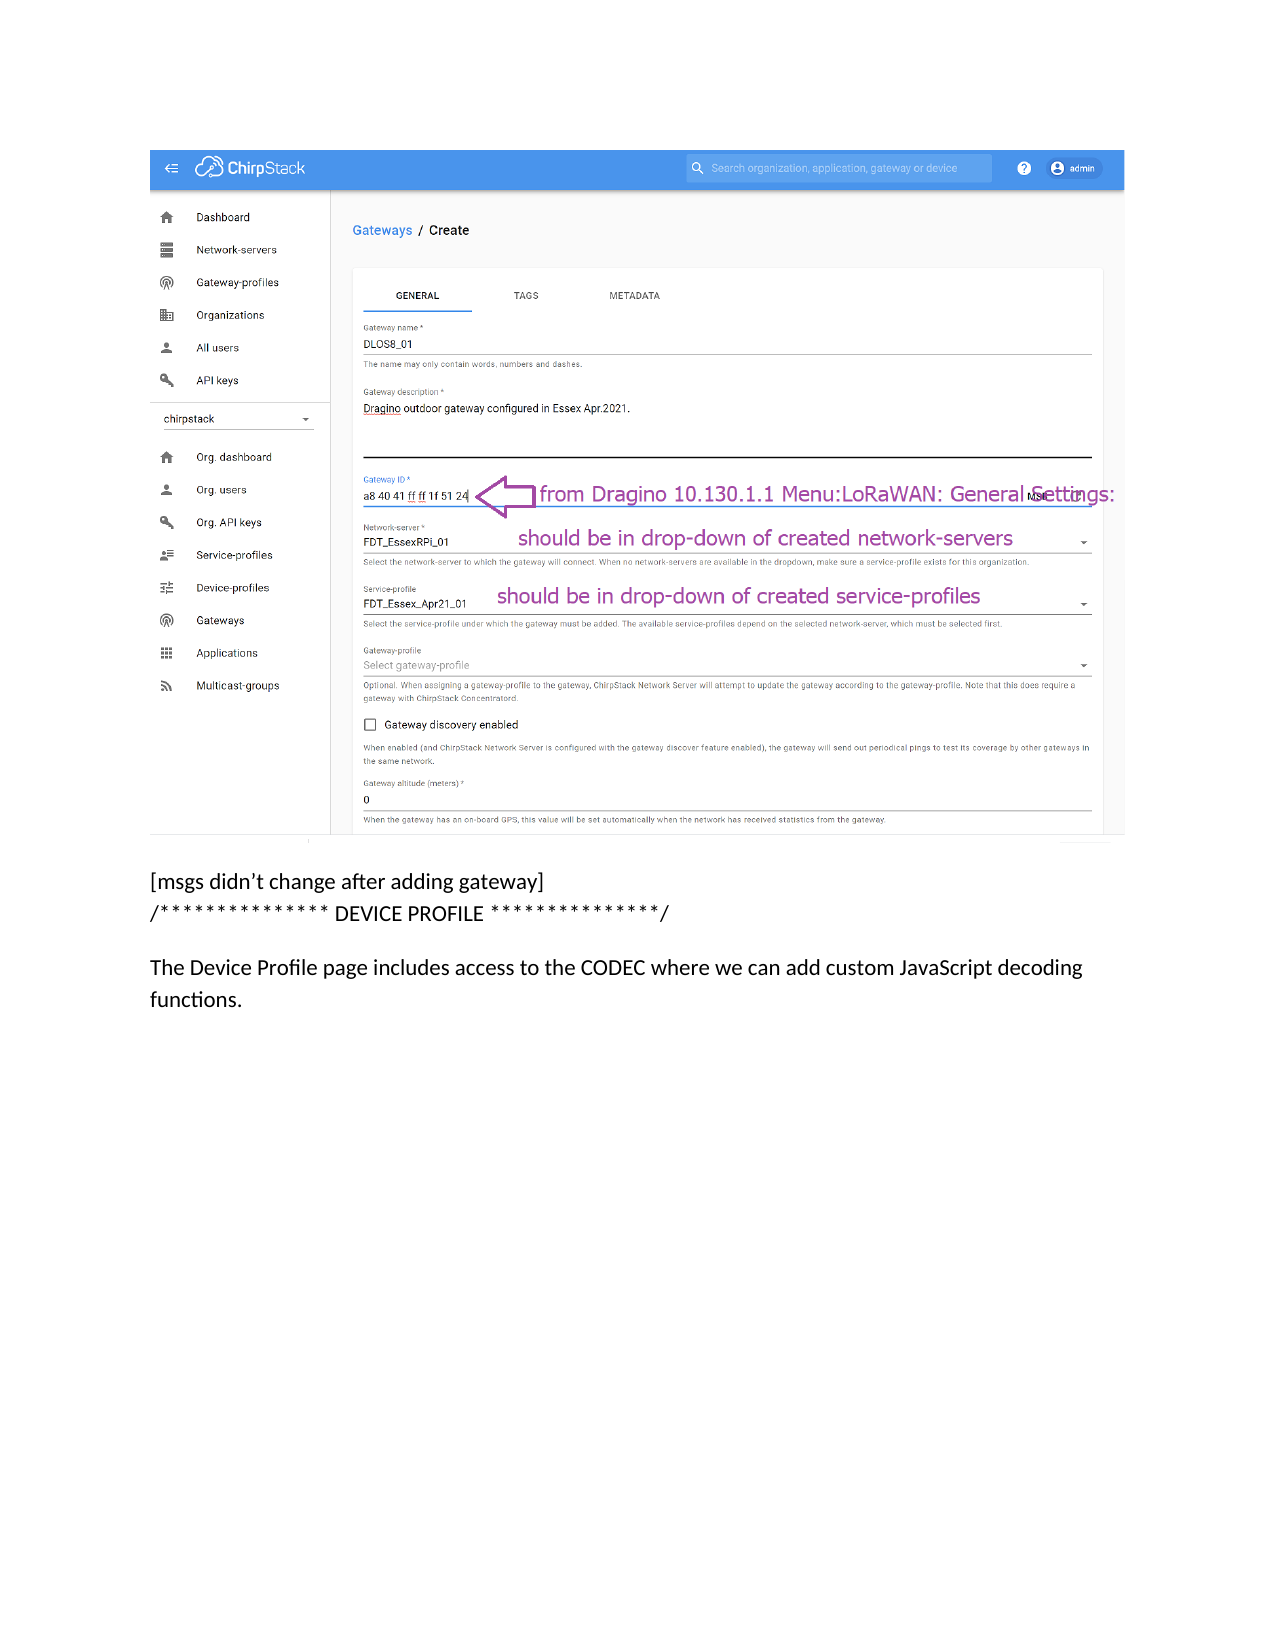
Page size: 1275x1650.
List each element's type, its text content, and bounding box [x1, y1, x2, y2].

text The Device Profile page includes access to the CODEC where we can add custom JavaScript decoding functions. [150, 953, 1125, 1013]
text [msgs didn’t change after adding gateway] /*************** DEVICE PROFILE ***************/ [150, 867, 1125, 928]
picture [150, 150, 1125, 843]
